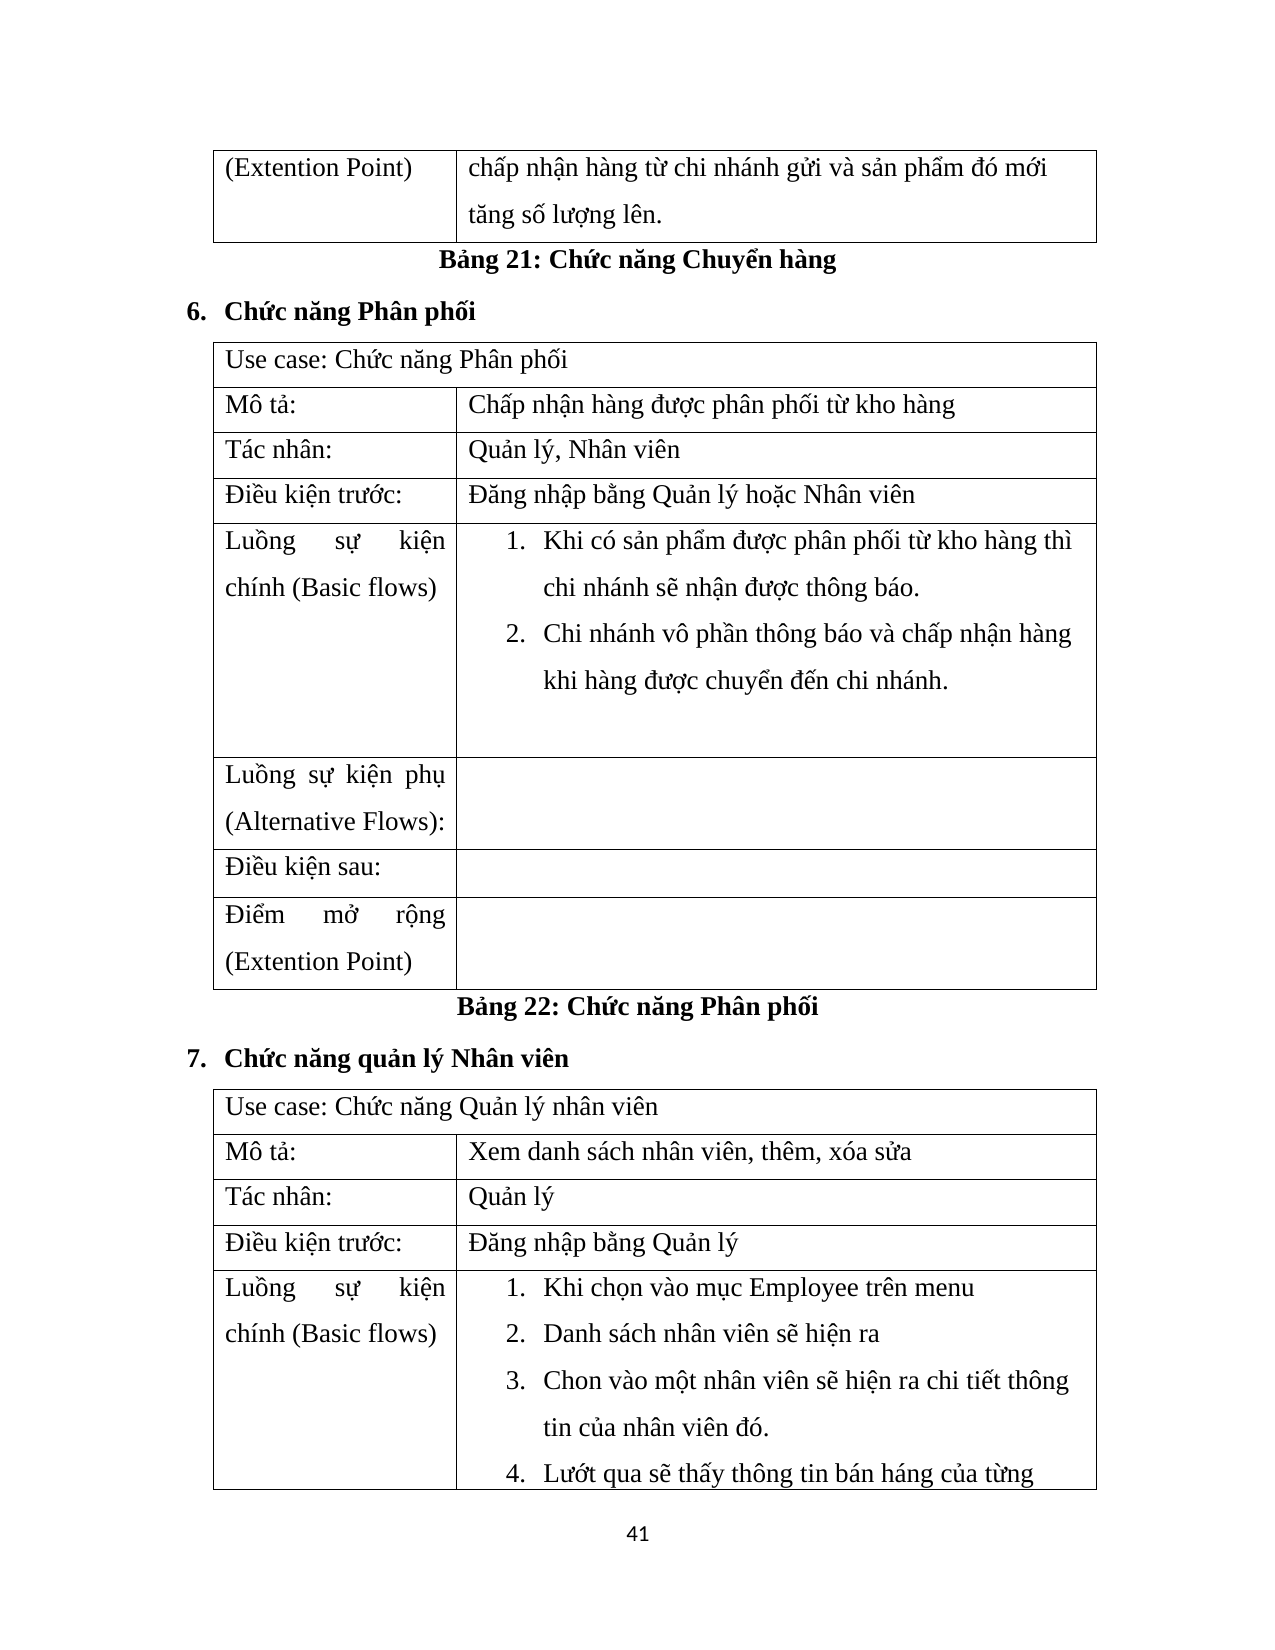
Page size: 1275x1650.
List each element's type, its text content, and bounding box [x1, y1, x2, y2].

table_header Use case: Chức năng Quản lý nhân viên [214, 1090, 1096, 1134]
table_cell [214, 151, 456, 242]
table_cell Điều kiện sau: [214, 850, 456, 897]
table_cell Luồng sự kiện chính (Basic flows) [214, 524, 456, 757]
table_cell Luồng sự kiện phụ (Alternative Flows): [214, 758, 456, 849]
table_cell Mô tả: [214, 1135, 456, 1179]
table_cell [457, 1271, 1096, 1489]
table_cell [457, 758, 1096, 849]
table_cell Chấp nhận hàng được phân phối từ kho hàng [457, 388, 1096, 432]
table_header Use case: Chức năng Phân phối [214, 343, 1096, 387]
table_cell Quản lý, Nhân viên [457, 433, 1096, 478]
table_cell Quản lý [457, 1180, 1096, 1224]
list Chức năng Phân phối [186, 295, 1125, 326]
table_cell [457, 151, 1096, 242]
table_cell [457, 898, 1096, 989]
table_cell Mô tả: [214, 388, 456, 432]
table_cell Tác nhân: [214, 433, 456, 478]
list Chức năng quản lý Nhân viên [186, 1042, 1125, 1073]
table_cell Xem danh sách nhân viên, thêm, xóa sửa [457, 1135, 1096, 1179]
table_cell Tác nhân: [214, 1180, 456, 1224]
table_cell Điều kiện trước: [214, 479, 456, 523]
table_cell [214, 1271, 456, 1489]
table_cell Điểm mở rộng (Extention Point) [214, 898, 456, 989]
text Bảng 22: Chức năng Phân phối [150, 990, 1125, 1021]
table_cell Đăng nhập bằng Quản lý hoặc Nhân viên [457, 479, 1096, 523]
table_cell Đăng nhập bằng Quản lý [457, 1226, 1096, 1270]
text Bảng 21: Chức năng Chuyển hàng [150, 243, 1125, 274]
table_cell Điều kiện trước: [214, 1226, 456, 1270]
table_cell Khi có sản phẩm được phân phối từ kho hàng thì chi nhánh sẽ nhận được thông báo. Chi nhánh vô phần thông báo và chấp nhận hàng khi hàng được chuyển đến chi nhánh. [457, 524, 1096, 757]
table_cell [457, 850, 1096, 897]
